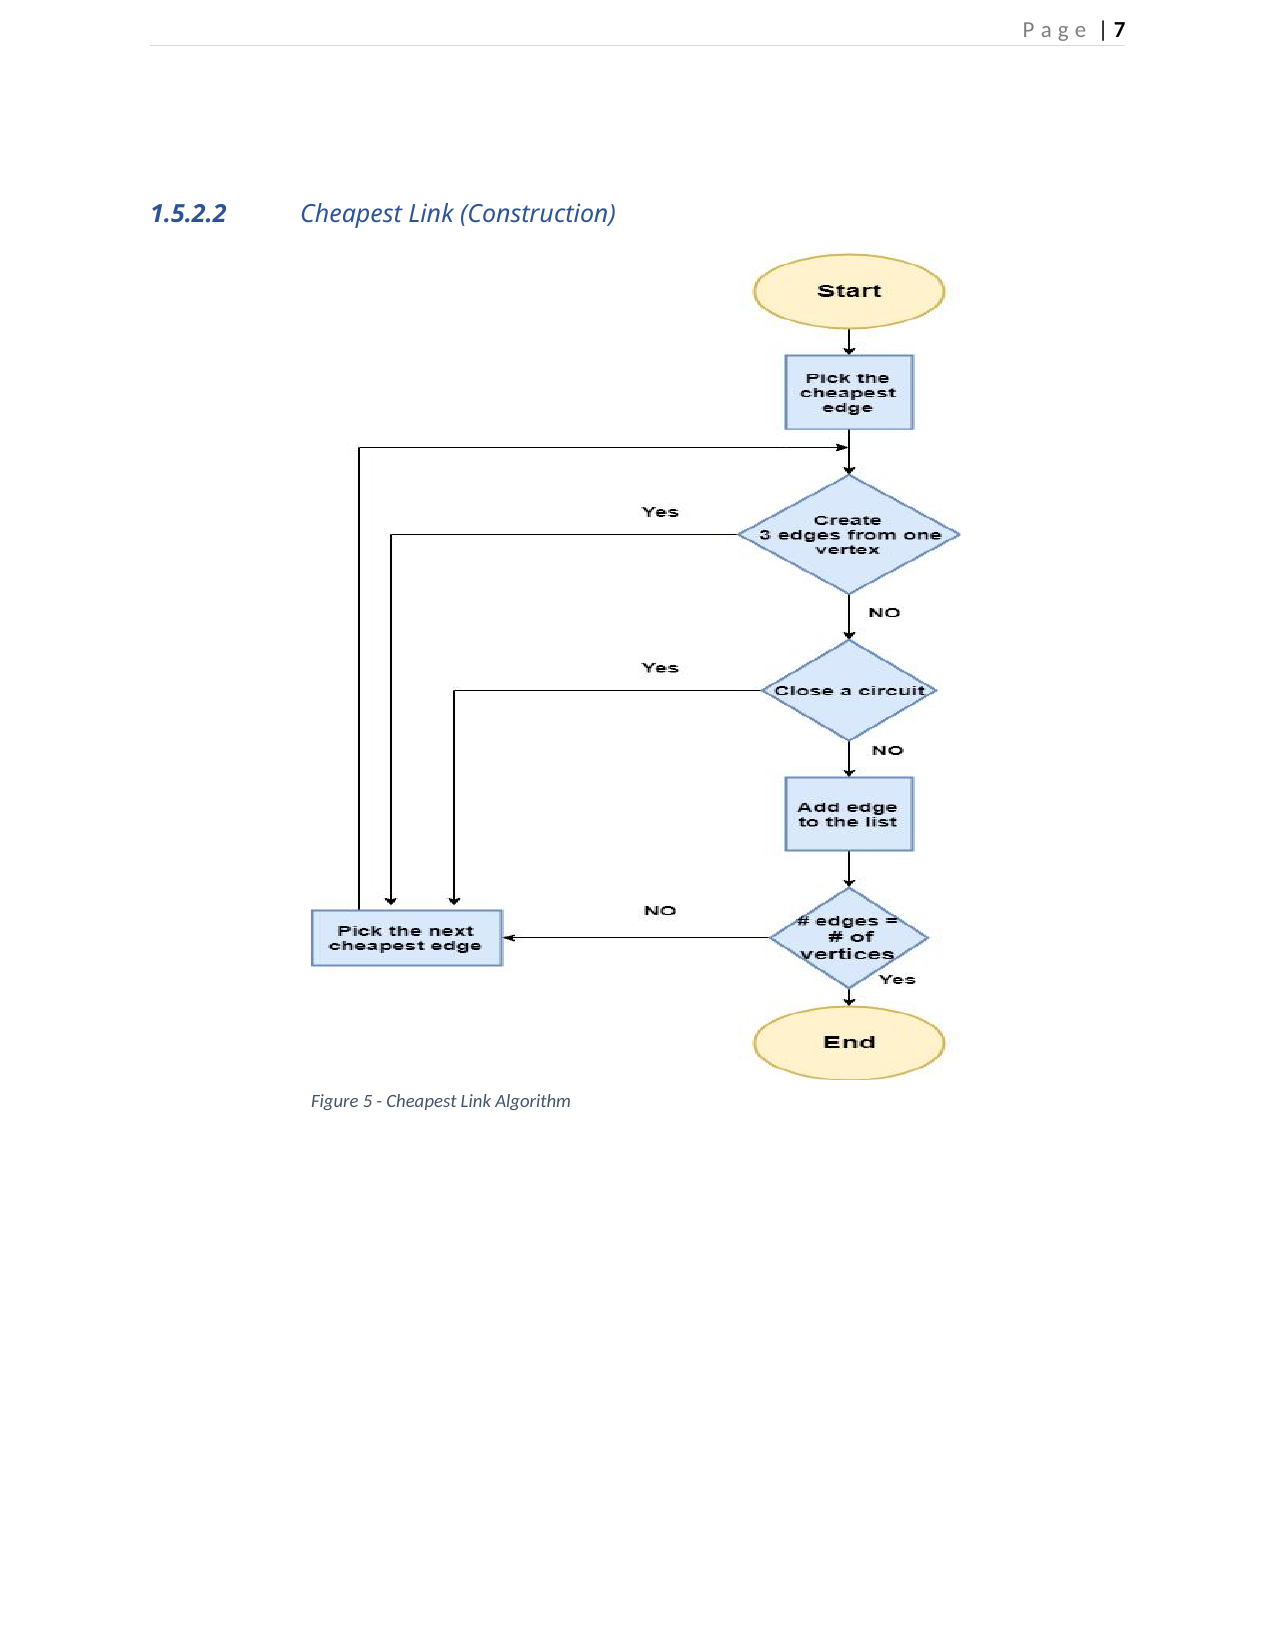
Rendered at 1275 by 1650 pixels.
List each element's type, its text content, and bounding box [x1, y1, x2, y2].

subtitle Cheapest Link (Construction) [150, 195, 1125, 229]
picture [310, 253, 961, 1080]
